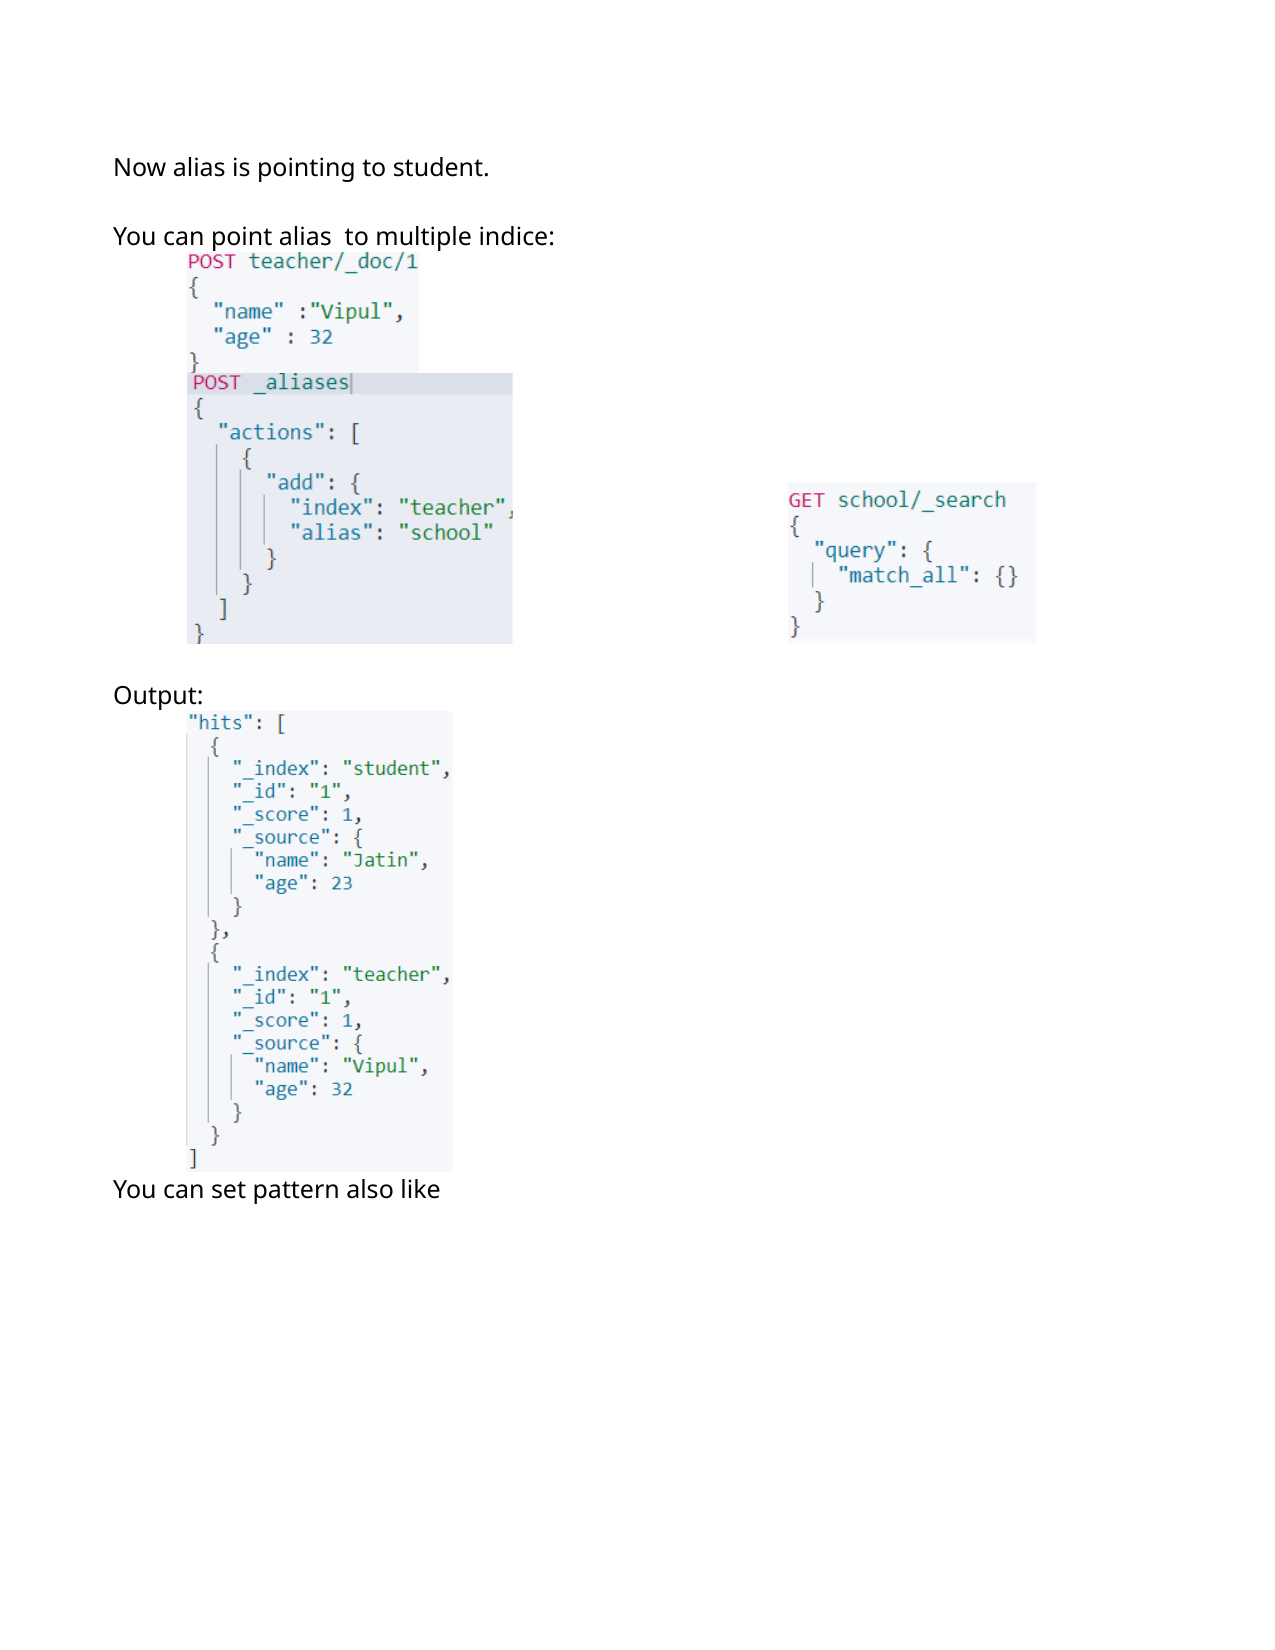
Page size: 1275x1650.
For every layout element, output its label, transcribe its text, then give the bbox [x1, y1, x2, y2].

picture [787, 482, 1037, 644]
text You can point alias to multiple indice: [113, 218, 1162, 252]
text Output: [113, 677, 1162, 712]
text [113, 1172, 1162, 1206]
picture [186, 252, 513, 644]
picture [186, 711, 453, 1172]
text Now alias is pointing to student. [113, 150, 1162, 184]
